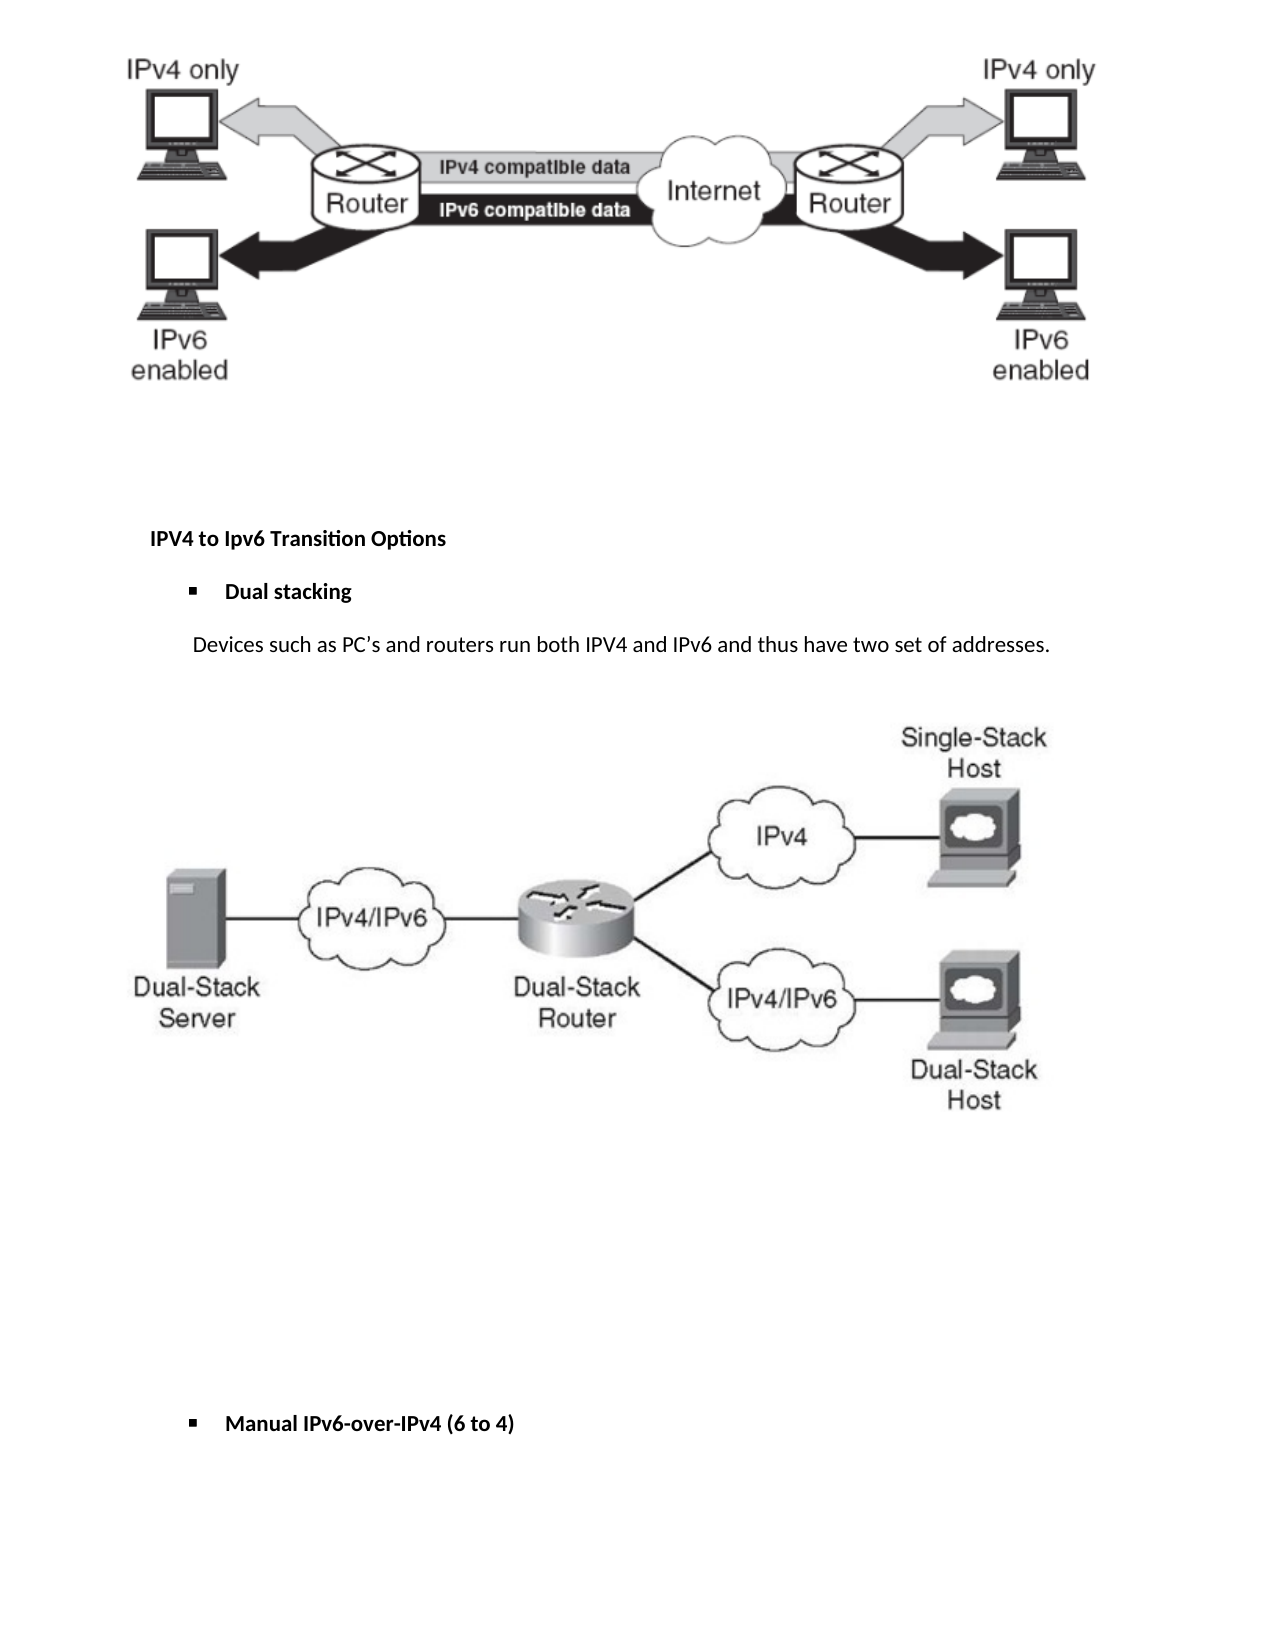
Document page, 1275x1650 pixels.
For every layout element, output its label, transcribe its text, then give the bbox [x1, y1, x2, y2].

picture [104, 706, 1055, 1115]
text IPV4 to Ipv6 Transition Options [150, 524, 1125, 552]
list Dual stacking [187, 577, 1125, 605]
picture [122, 53, 1098, 382]
list Manual IPv6-over-IPv4 (6 to 4) [187, 1409, 1125, 1437]
text Devices such as PC’s and routers run both IPV4 and IPv6 and thus have two set of addresses. [187, 630, 1125, 658]
